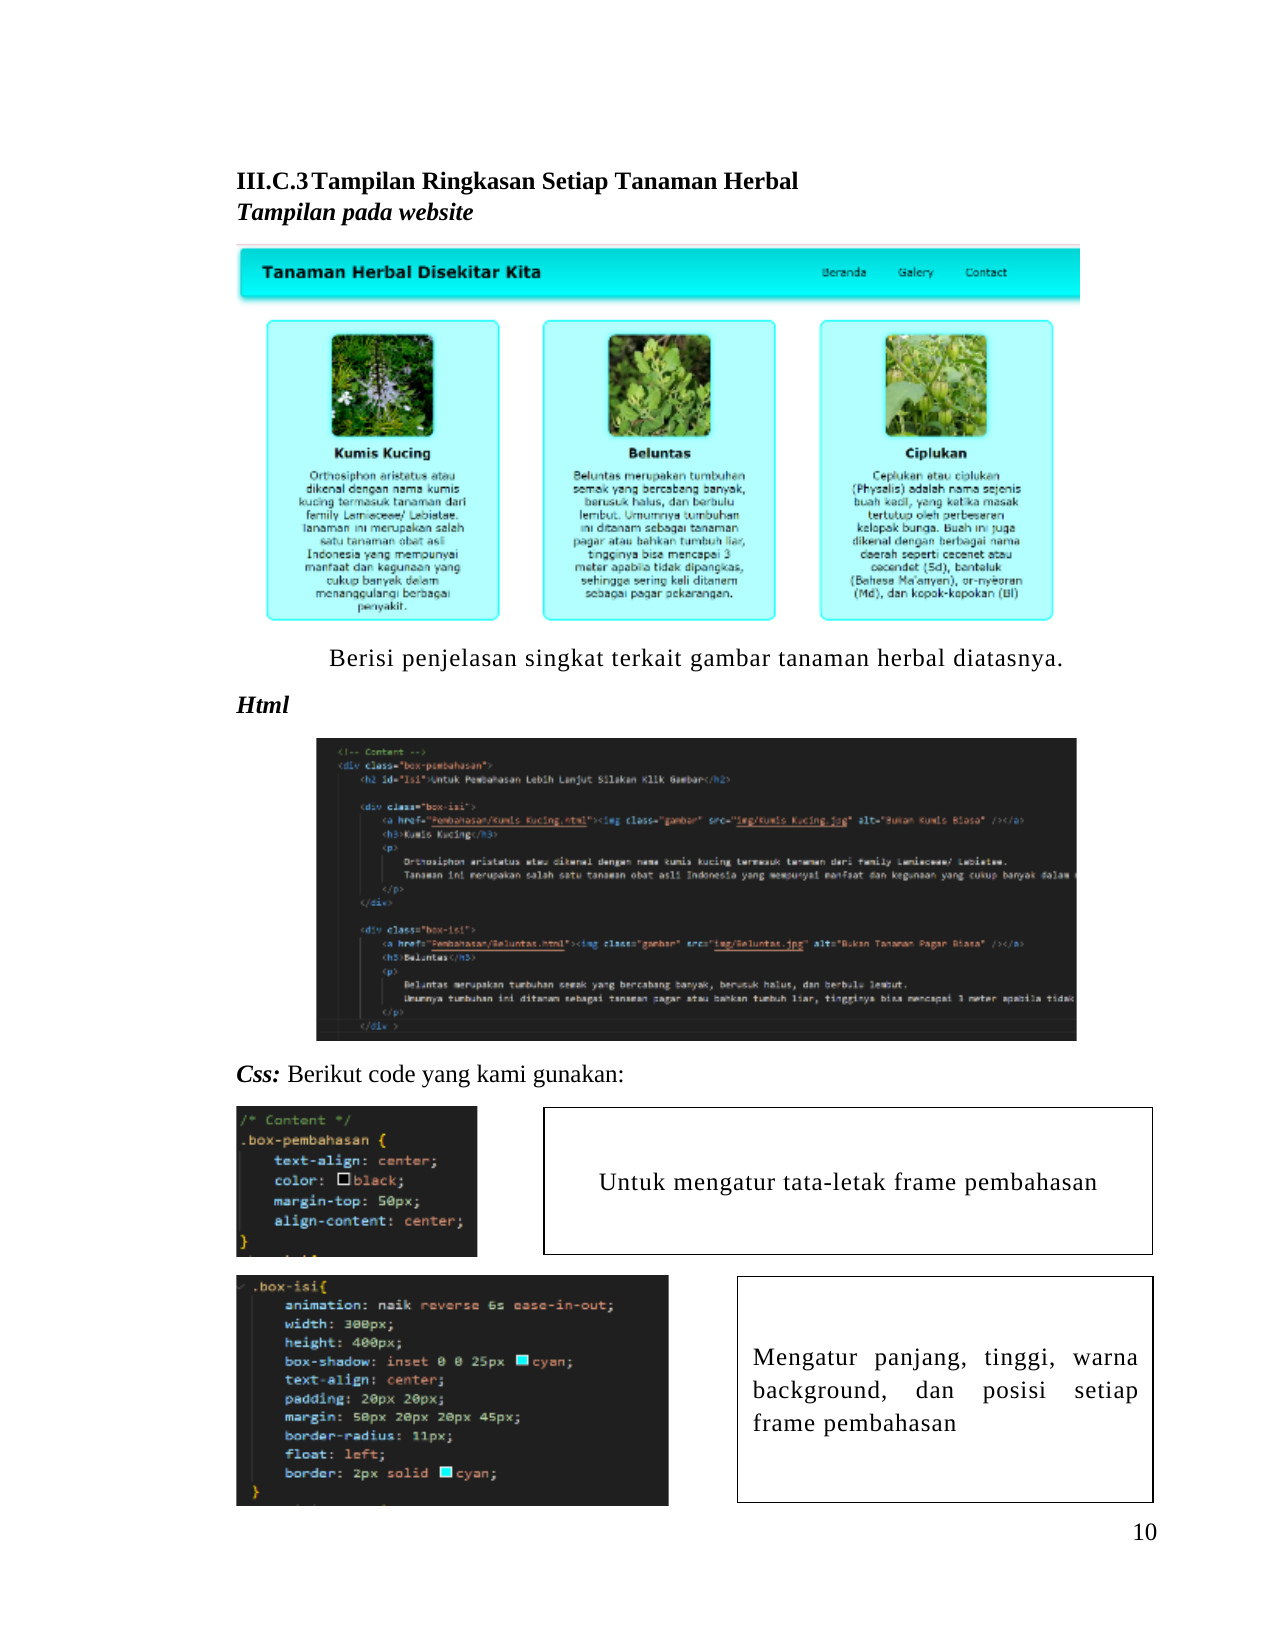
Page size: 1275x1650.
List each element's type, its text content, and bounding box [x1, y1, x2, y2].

subtitle Tampilan Ringkasan Setiap Tanaman Herbal [236, 166, 1157, 194]
picture [236, 1106, 478, 1257]
picture [316, 738, 1077, 1041]
text Html [236, 690, 1157, 719]
text Tampilan pada website [236, 197, 1157, 226]
text Berisi penjelasan singkat terkait gambar tanaman herbal diatasnya. [236, 643, 1157, 671]
picture [236, 1275, 669, 1506]
picture [236, 244, 1080, 624]
text Css: Berikut code yang kami gunakan: [236, 1059, 1157, 1088]
